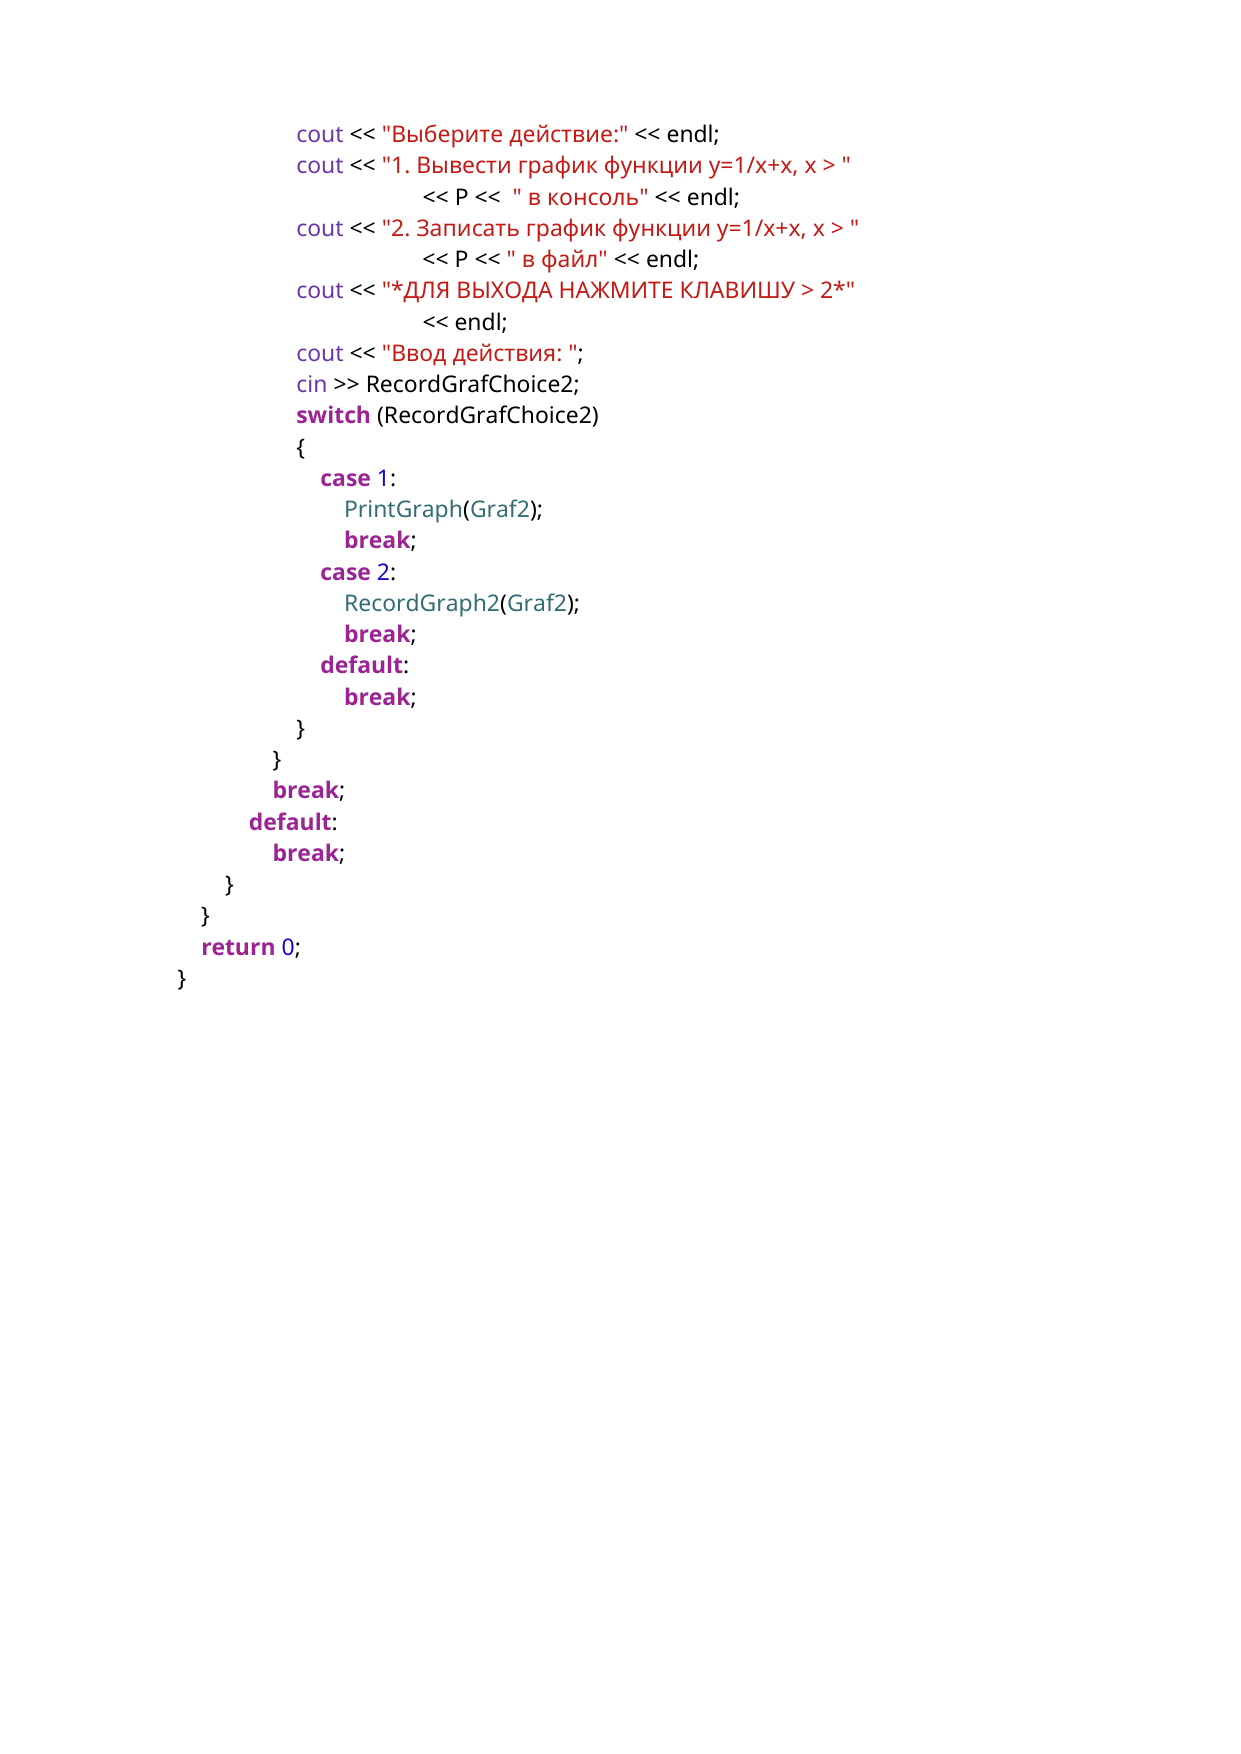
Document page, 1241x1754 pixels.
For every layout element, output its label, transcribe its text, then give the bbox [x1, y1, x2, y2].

text cout << "*ДЛЯ ВЫХОДА НАЖМИТЕ КЛАВИШУ > 2*" [177, 274, 1152, 306]
text } [177, 743, 1152, 774]
text } [177, 712, 1152, 743]
text RecordGraph2(Graf2); [177, 587, 1152, 618]
text return 0; [177, 931, 1152, 962]
text << P << " в консоль" << endl; [177, 181, 1152, 212]
text break; [177, 524, 1152, 556]
text default: [177, 806, 1152, 837]
text { [177, 431, 1152, 462]
text break; [177, 774, 1152, 806]
text cout << "Выберите действие:" << endl; [177, 118, 1152, 149]
text break; [177, 681, 1152, 712]
text cin >> RecordGrafChoice2; [177, 368, 1152, 399]
text case 1: [177, 462, 1152, 493]
text } [177, 868, 1152, 899]
text PrintGraph(Graf2); [177, 493, 1152, 524]
text case 2: [177, 556, 1152, 587]
text break; [177, 618, 1152, 649]
text default: [177, 649, 1152, 681]
text switch (RecordGrafChoice2) [177, 399, 1152, 431]
text << P << " в файл" << endl; [177, 243, 1152, 274]
text } [177, 962, 1152, 993]
text break; [177, 837, 1152, 868]
text } [177, 899, 1152, 931]
text cout << "1. Вывести график функции y=1/x+x, x > " [177, 149, 1152, 181]
text << endl; [177, 306, 1152, 337]
text cout << "2. Записать график функции y=1/x+x, x > " [177, 212, 1152, 243]
text cout << "Ввод действия: "; [177, 337, 1152, 368]
